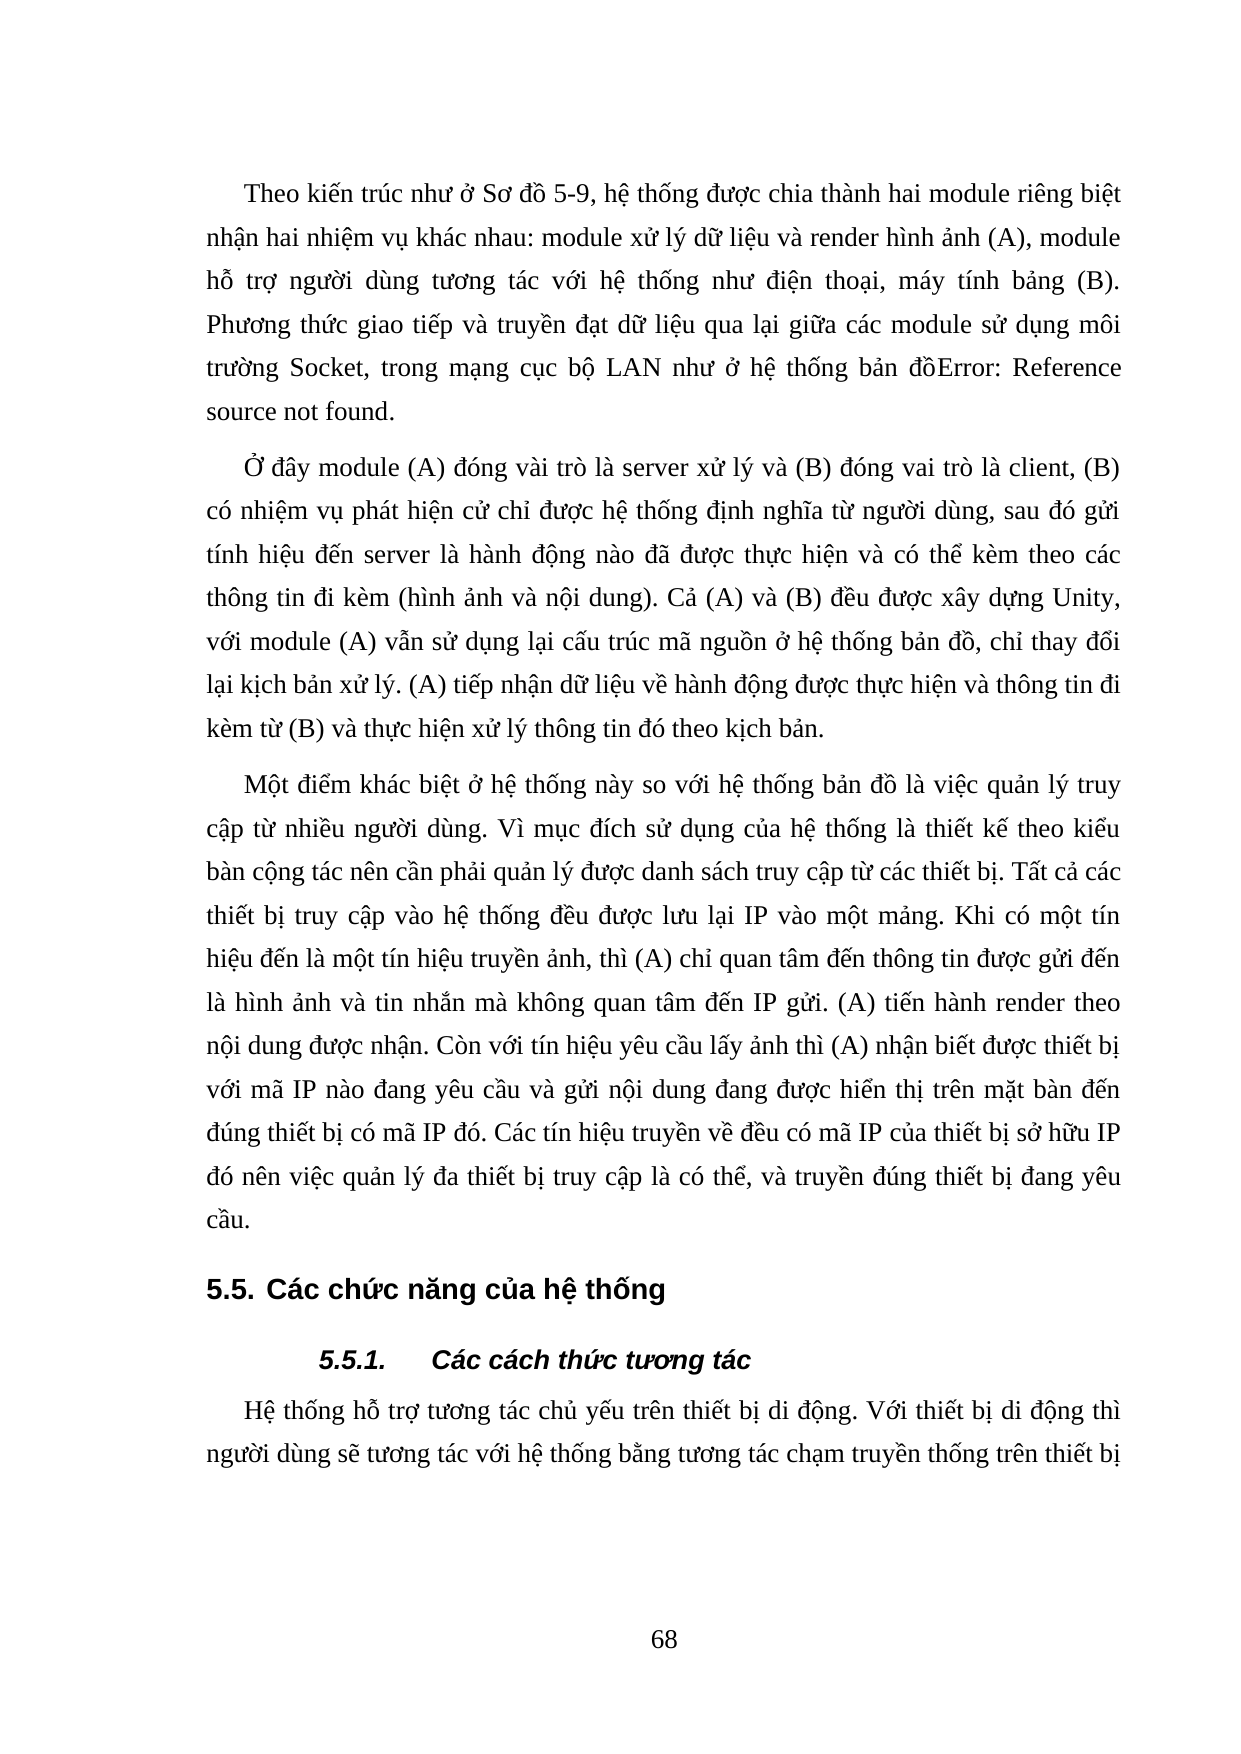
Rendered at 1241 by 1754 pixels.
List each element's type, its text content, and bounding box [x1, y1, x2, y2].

text Ở đây module (A) đóng vài trò là server xử lý và (B) đóng vai trò là client, (B) có nhiệm vụ phát hiện cử chỉ được hệ thống định nghĩa từ người dùng, sau đó gửi tính hiệu đến server là hành động nào đã được thực hiện và có thể kèm theo các thông tin đi kèm (hình ảnh và nội dung). Cả (A) và (B) đều được xây dựng Unity, với module (A) vẫn sử dụng lại cấu trúc mã nguồn ở hệ thống bản đồ, chỉ thay đổi lại kịch bản xử lý. (A) tiếp nhận dữ liệu về hành động được thực hiện và thông tin đi kèm từ (B) và thực hiện xử lý thông tin đó theo kịch bản. [206, 451, 1122, 743]
text Theo kiến trúc như ở Sơ đồ 5-1, hệ thống được chia thành hai module riêng biệt nhận hai nhiệm vụ khác nhau: module xử lý dữ liệu và render hình ảnh (A), module hỗ trợ người dùng tương tác với hệ thống như điện thoại, máy tính bảng (B). Phương thức giao tiếp và truyền đạt dữ liệu qua lại giữa các module sử dụng môi trường Socket, trong mạng cục bộ LAN như ở hệ thống bản đồError! Reference source not found.. [206, 177, 1122, 426]
subtitle Các cách thức tương tác [281, 1344, 1122, 1375]
text Một điểm khác biệt ở hệ thống này so với hệ thống bản đồ là việc quản lý truy cập từ nhiều người dùng. Vì mục đích sử dụng của hệ thống là thiết kế theo kiểu bàn cộng tác nên cần phải quản lý được danh sách truy cập từ các thiết bị. Tất cả các thiết bị truy cập vào hệ thống đều được lưu lại IP vào một mảng. Khi có một tín hiệu đến là một tín hiệu truyền ảnh, thì (A) chỉ quan tâm đến thông tin được gửi đến là hình ảnh và tin nhắn mà không quan tâm đến IP gửi. (A) tiến hành render theo nội dung được nhận. Còn với tín hiệu yêu cầu lấy ảnh thì (A) nhận biết được thiết bị với mã IP nào đang yêu cầu và gửi nội dung đang được hiển thị trên mặt bàn đến đúng thiết bị có mã IP đó. Các tín hiệu truyền về đều có mã IP của thiết bị sở hữu IP đó nên việc quản lý đa thiết bị truy cập là có thể, và truyền đúng thiết bị đang yêu cầu. [206, 768, 1122, 1235]
subtitle Các chức năng của hệ thống [206, 1272, 1122, 1306]
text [206, 1394, 1122, 1469]
